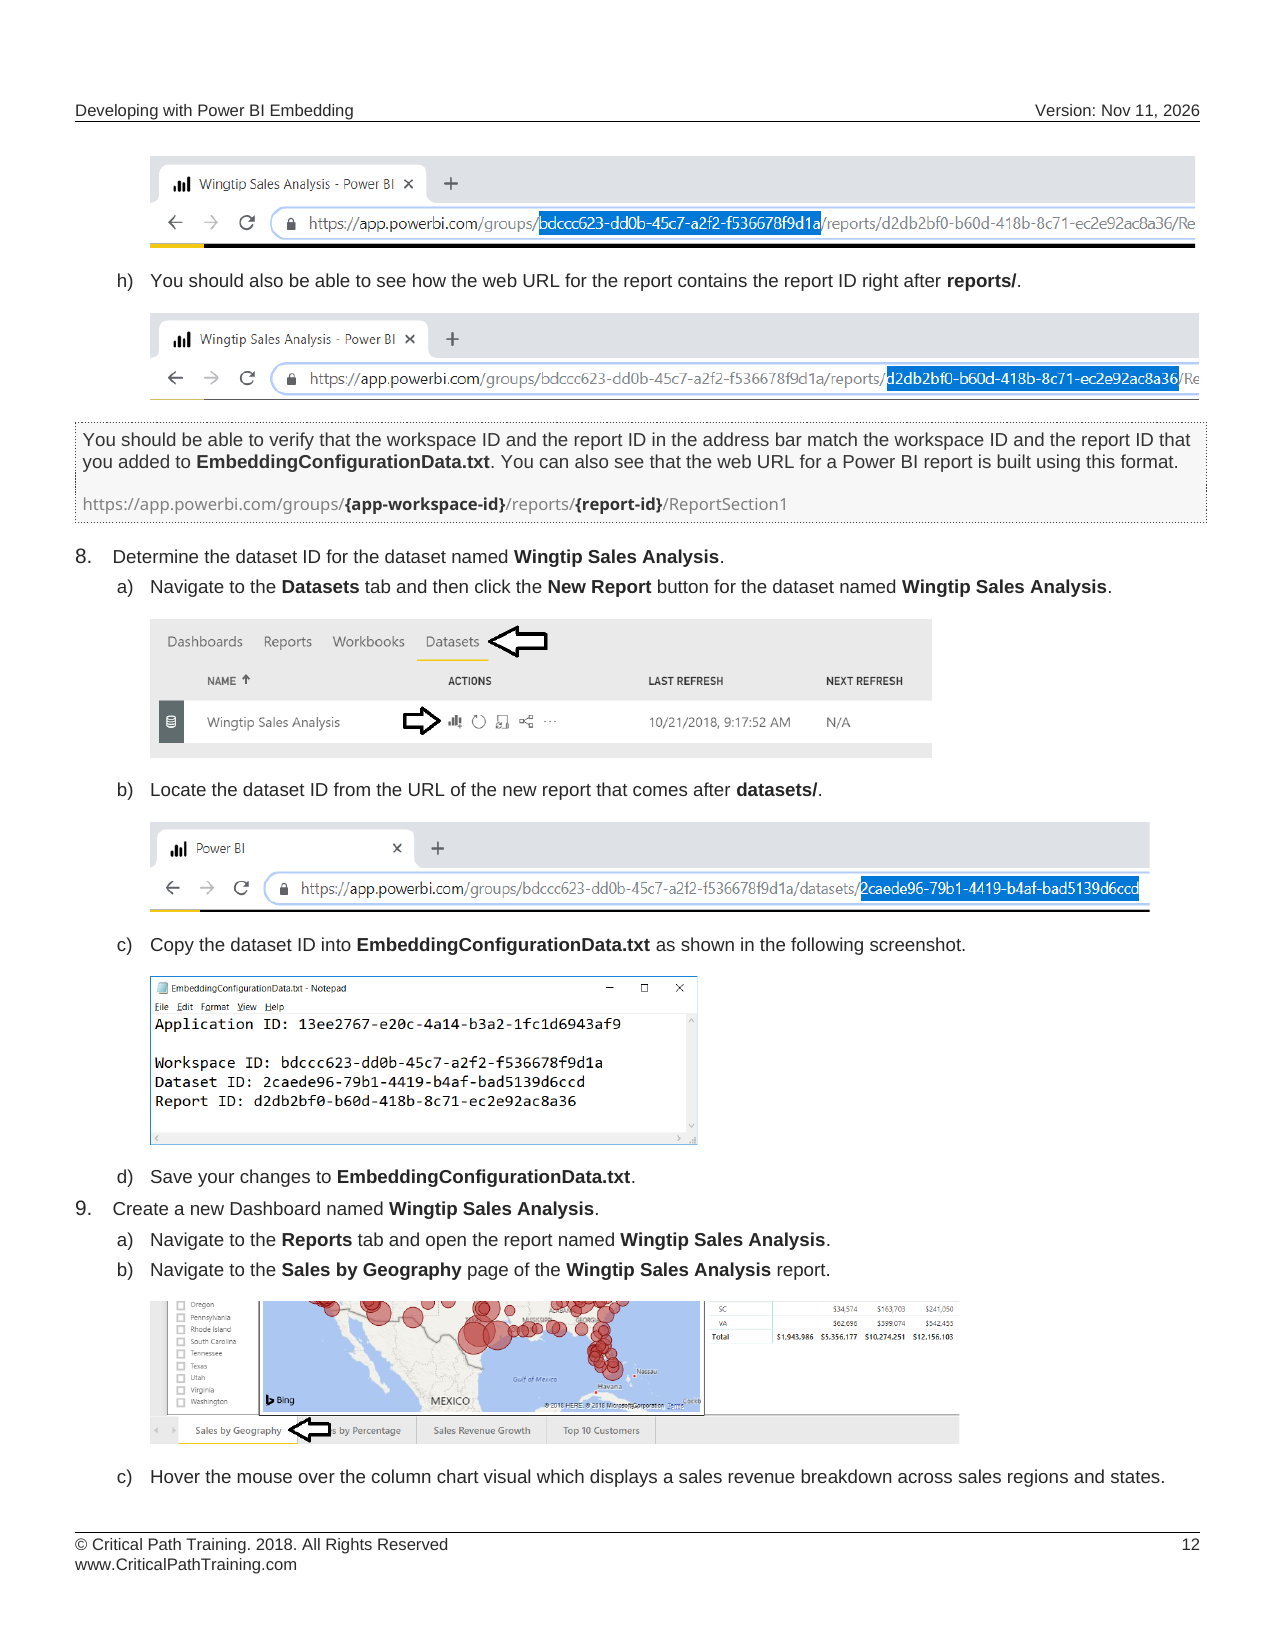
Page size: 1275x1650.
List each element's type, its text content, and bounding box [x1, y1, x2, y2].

text You should be able to verify that the workspace ID and the report ID in the address bar match the workspace ID and the report ID that you added to EmbeddingConfigurationData.txt. You can also see that the web URL for a Power BI report is built using this format. [75, 422, 1207, 472]
text Determine the dataset ID for the dataset named Wingtip Sales Analysis. [75, 544, 1200, 568]
text Copy the dataset ID into EmbeddingConfigurationData.txt as shown in the following screenshot. [117, 933, 1200, 955]
text Save your changes to EmbeddingConfigurationData.txt. [117, 1166, 1200, 1188]
text https://app.powerbi.com/groups/{app-workspace-id}/reports/{report-id}/ReportSection1 [75, 486, 1207, 523]
text You should also be able to see how the web URL for the report contains the report ID right after reports/. [117, 270, 1200, 291]
text Navigate to the Datasets tab and then click the New Report button for the dataset named Wingtip Sales Analysis. [117, 576, 1200, 597]
picture [150, 156, 1196, 248]
list Hover the mouse over the column chart visual which displays a sales revenue breakdown across sales regions and states. [117, 1466, 1200, 1487]
text Create a new Dashboard named Wingtip Sales Analysis. [75, 1196, 1200, 1220]
text Locate the dataset ID from the URL of the new report that comes after datasets/. [117, 779, 1200, 801]
picture [150, 822, 1150, 912]
picture [150, 619, 932, 758]
picture [150, 976, 698, 1145]
text Navigate to the Reports tab and open the report named Wingtip Sales Analysis. [117, 1228, 1200, 1250]
picture [150, 1301, 960, 1444]
list Navigate to the Sales by Geography page of the Wingtip Sales Analysis report. [117, 1258, 1200, 1280]
picture [150, 313, 1199, 400]
